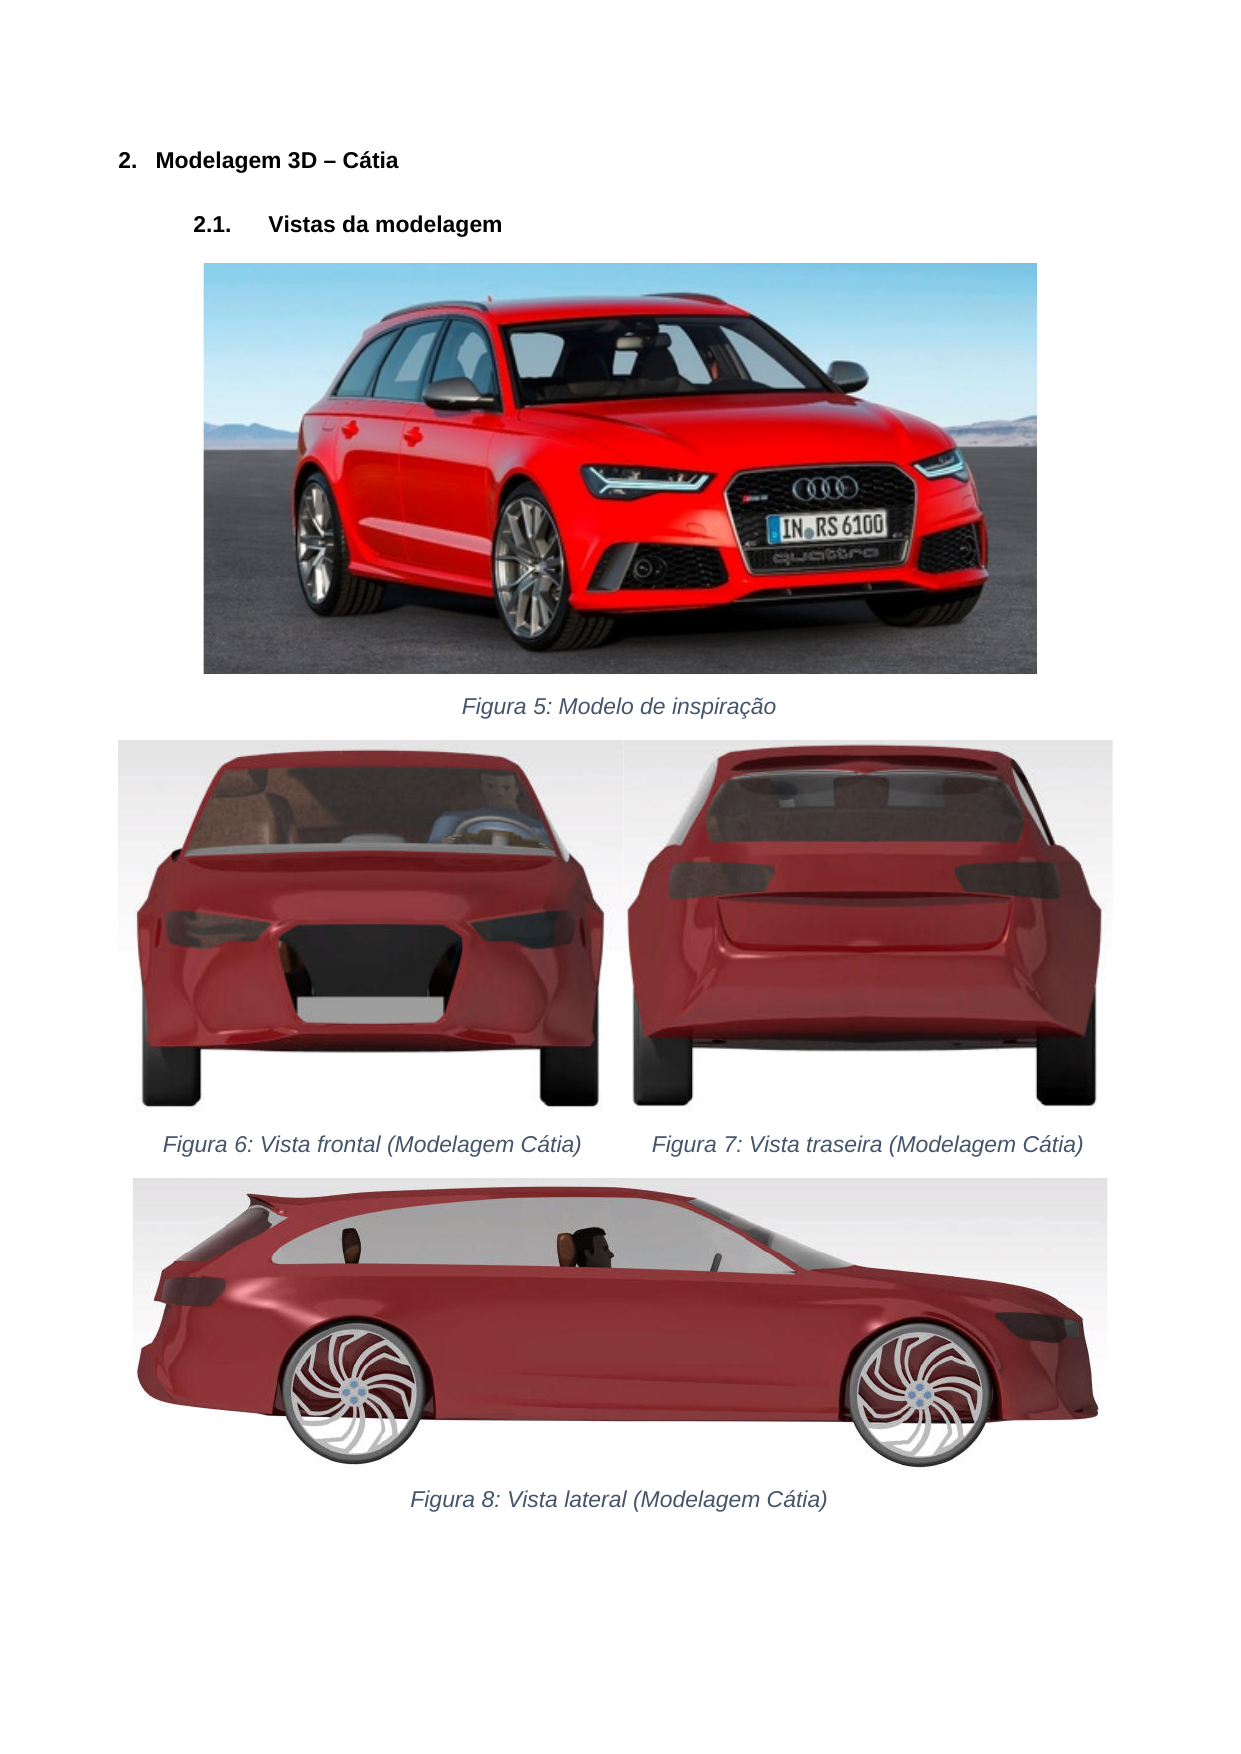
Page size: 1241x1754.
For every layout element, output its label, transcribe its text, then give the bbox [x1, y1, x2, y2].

picture [132, 1178, 1108, 1468]
text Figura 5: Modelo de inspiração [118, 693, 1122, 719]
picture [118, 740, 1113, 1113]
list Modelagem 3D – Cátia [118, 147, 1122, 173]
text Figura 6: Vista frontal (Modelagem Cátia) Figura 7: Vista traseira (Modelagem Cátia) [118, 1131, 1122, 1157]
list Vistas da modelagem [193, 211, 1122, 237]
text Figura 8: Vista lateral (Modelagem Cátia) [118, 1486, 1122, 1512]
picture [203, 263, 1037, 674]
